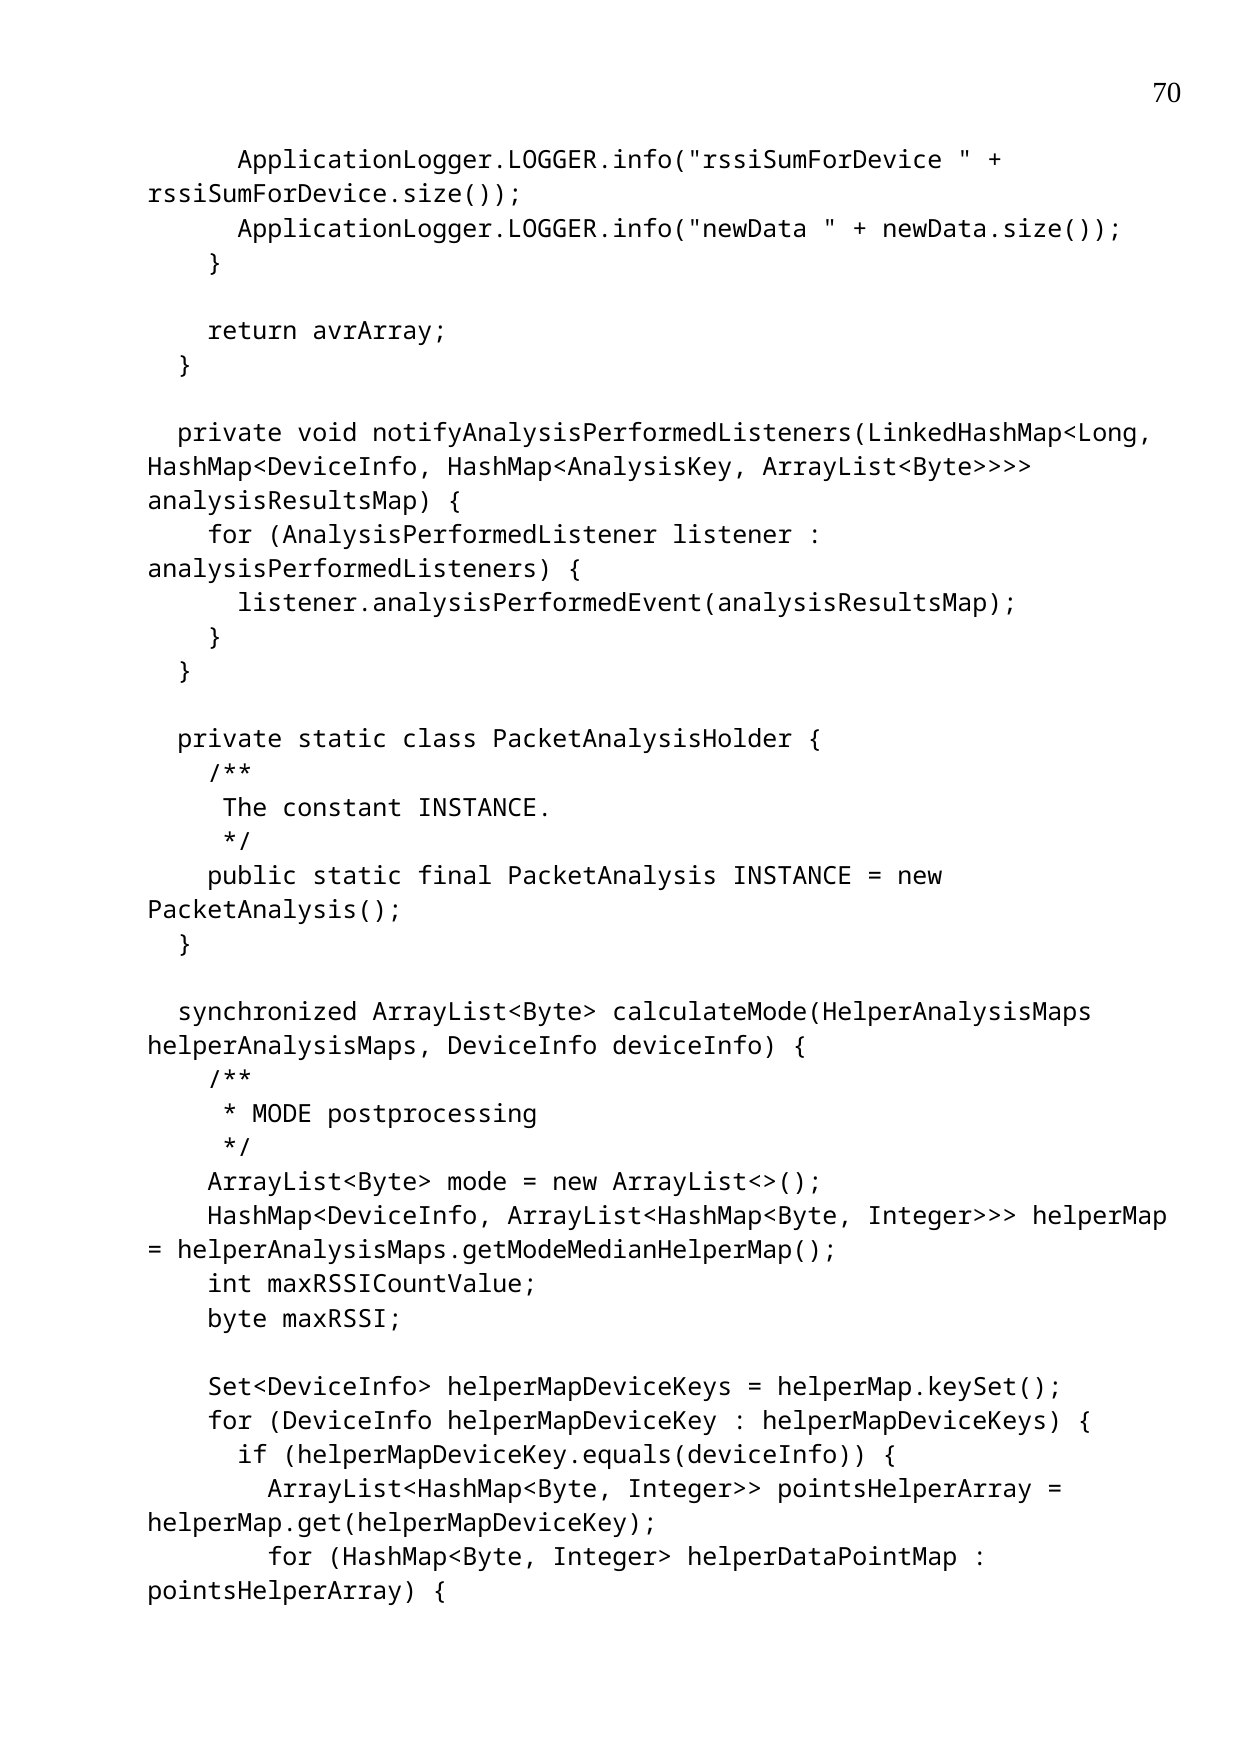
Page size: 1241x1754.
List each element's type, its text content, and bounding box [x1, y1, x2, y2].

text } [147, 619, 1181, 653]
text ArrayList<HashMap<Byte, Integer>> pointsHelperArray = helperMap.get(helperMapDeviceKey); [147, 1471, 1181, 1539]
text ArrayList<Byte> mode = new ArrayList<>(); [147, 1164, 1181, 1198]
text } [147, 926, 1181, 959]
text } [147, 244, 1181, 278]
text for (HashMap<Byte, Integer> helperDataPointMap : pointsHelperArray) { [147, 1539, 1181, 1607]
text if (helperMapDeviceKey.equals(deviceInfo)) { [147, 1436, 1181, 1471]
text int maxRSSICountValue; [147, 1266, 1181, 1300]
text ApplicationLogger.LOGGER.info("newData " + newData.size()); [147, 210, 1181, 244]
text return avrArray; [147, 312, 1181, 346]
text The constant INSTANCE. [147, 789, 1181, 823]
text private void notifyAnalysisPerformedListeners(LinkedHashMap<Long, HashMap<DeviceInfo, HashMap<AnalysisKey, ArrayList<Byte>>>> analysisResultsMap) { [147, 414, 1181, 517]
text byte maxRSSI; [147, 1300, 1181, 1334]
text HashMap<DeviceInfo, ArrayList<HashMap<Byte, Integer>>> helperMap = helperAnalysisMaps.getModeMedianHelperMap(); [147, 1198, 1181, 1266]
text * MODE postprocessing [147, 1096, 1181, 1130]
text for (DeviceInfo helperMapDeviceKey : helperMapDeviceKeys) { [147, 1402, 1181, 1436]
text /** [147, 1062, 1181, 1096]
text Set<DeviceInfo> helperMapDeviceKeys = helperMap.keySet(); [147, 1368, 1181, 1402]
text } [147, 346, 1181, 381]
text */ [147, 1130, 1181, 1164]
text private static class PacketAnalysisHolder { [147, 721, 1181, 755]
text */ [147, 823, 1181, 857]
text /** [147, 755, 1181, 789]
text for (AnalysisPerformedListener listener : analysisPerformedListeners) { [147, 517, 1181, 585]
text ApplicationLogger.LOGGER.info("rssiSumForDevice " + rssiSumForDevice.size()); [147, 142, 1181, 210]
text public static final PacketAnalysis INSTANCE = new PacketAnalysis(); [147, 857, 1181, 926]
text synchronized ArrayList<Byte> calculateMode(HelperAnalysisMaps helperAnalysisMaps, DeviceInfo deviceInfo) { [147, 994, 1181, 1062]
text listener.analysisPerformedEvent(analysisResultsMap); [147, 585, 1181, 619]
text } [147, 653, 1181, 687]
